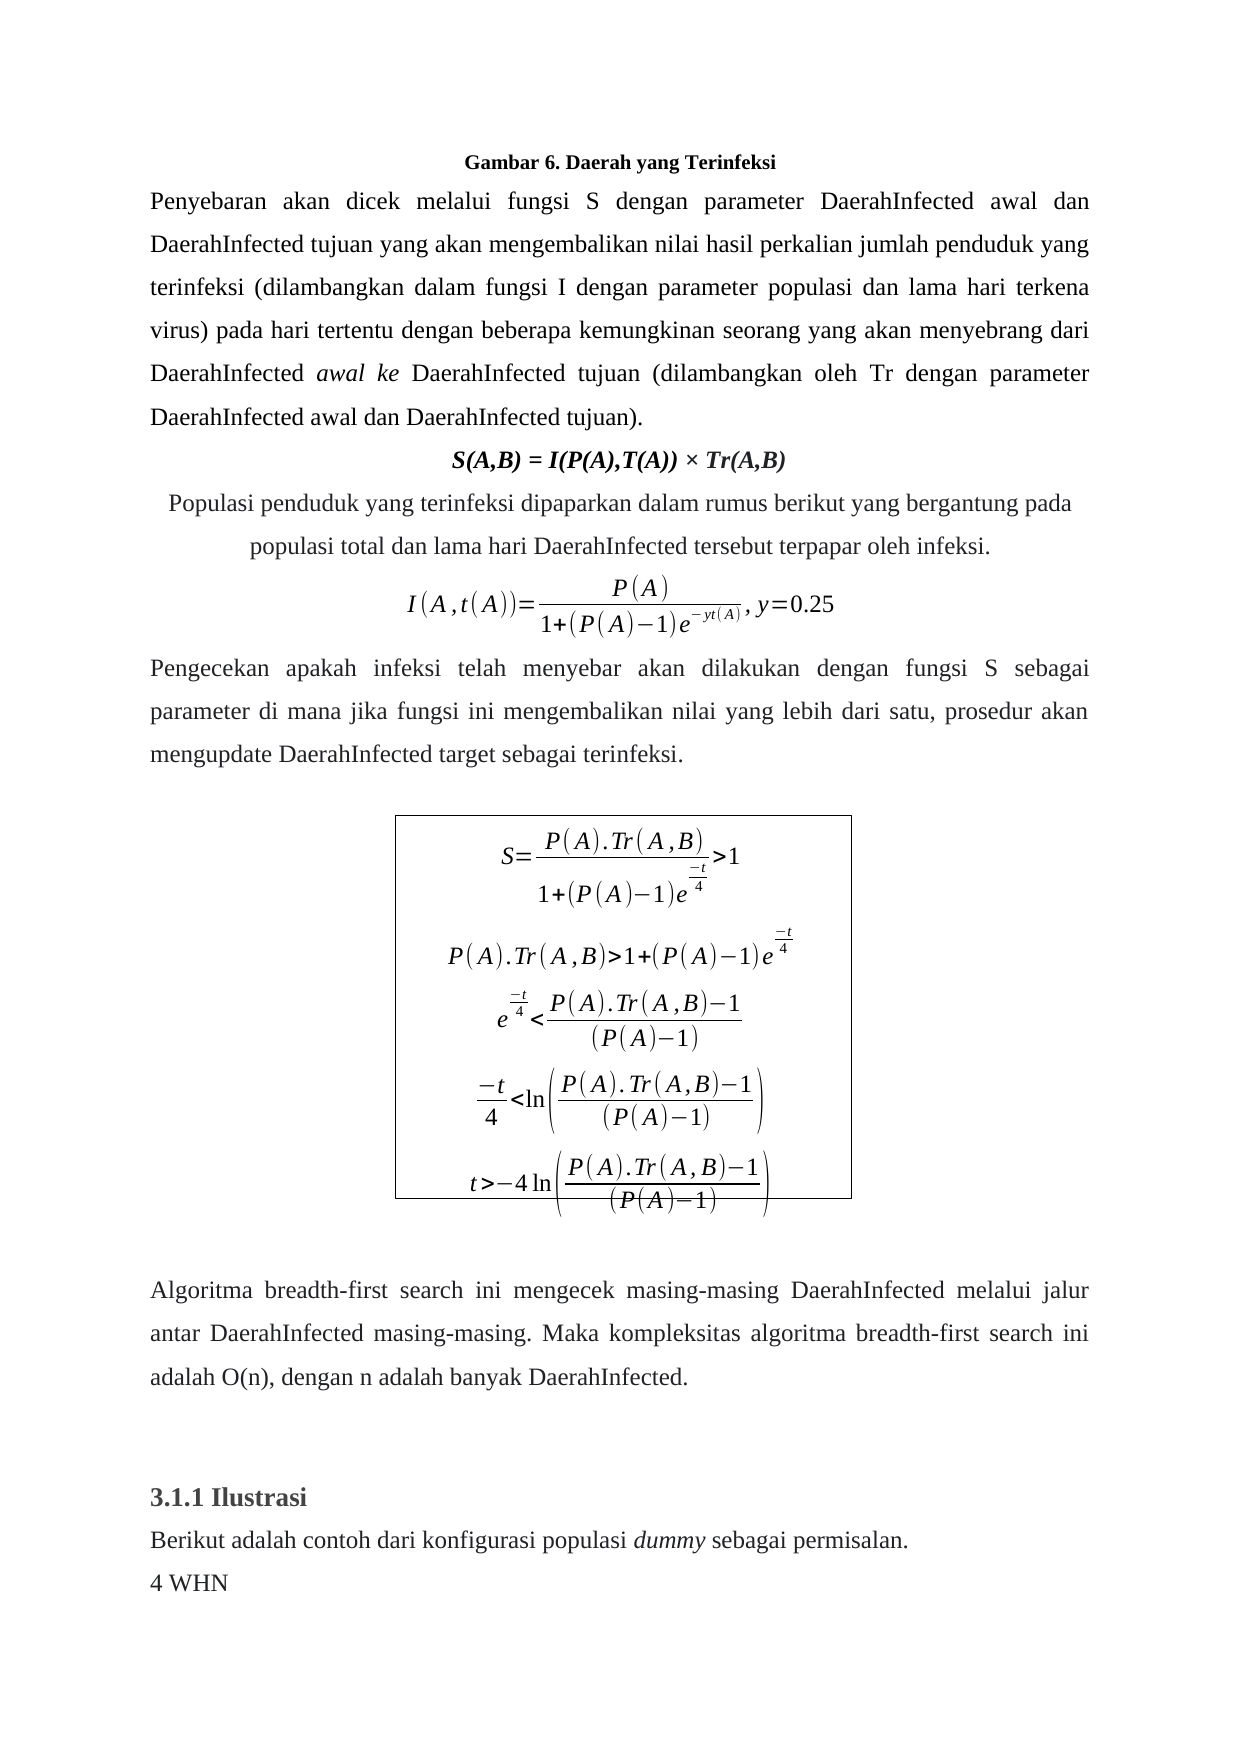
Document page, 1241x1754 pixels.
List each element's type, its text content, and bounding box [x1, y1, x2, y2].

text S(A,B) = I(P(A),T(A)) × Tr(A,B) [150, 445, 1090, 473]
text Algoritma breadth-first search ini mengecek masing-masing DaerahInfected melalui jalur antar DaerahInfected masing-masing. Maka kompleksitas algoritma breadth-first search ini adalah O(n), dengan n adalah banyak DaerahInfected. [150, 1275, 1090, 1390]
subtitle 3.1.1 Ilustrasi [150, 1481, 1090, 1512]
text Pengecekan apakah infeksi telah menyebar akan dilakukan dengan fungsi S sebagai parameter di mana jika fungsi ini mengembalikan nilai yang lebih dari satu, prosedur akan mengupdate DaerahInfected target sebagai terinfeksi. [150, 653, 1090, 768]
text Gambar 6. Daerah yang Terinfeksi [150, 150, 1090, 174]
text Berikut adalah contoh dari konfigurasi populasi dummy sebagai permisalan. [150, 1525, 1090, 1554]
text 4 WHN [150, 1568, 1090, 1597]
text Populasi penduduk yang terinfeksi dipaparkan dalam rumus berikut yang bergantung pada populasi total dan lama hari DaerahInfected tersebut terpapar oleh infeksi. [150, 488, 1090, 640]
text Penyebaran akan dicek melalui fungsi S dengan parameter DaerahInfected awal dan DaerahInfected tujuan yang akan mengembalikan nilai hasil perkalian jumlah penduduk yang terinfeksi (dilambangkan dalam fungsi I dengan parameter populasi dan lama hari terkena virus) pada hari tertentu dengan beberapa kemungkinan seorang yang akan menyebrang dari DaerahInfected awal ke DaerahInfected tujuan (dilambangkan oleh Tr dengan parameter DaerahInfected awal dan DaerahInfected tujuan). [150, 186, 1090, 430]
